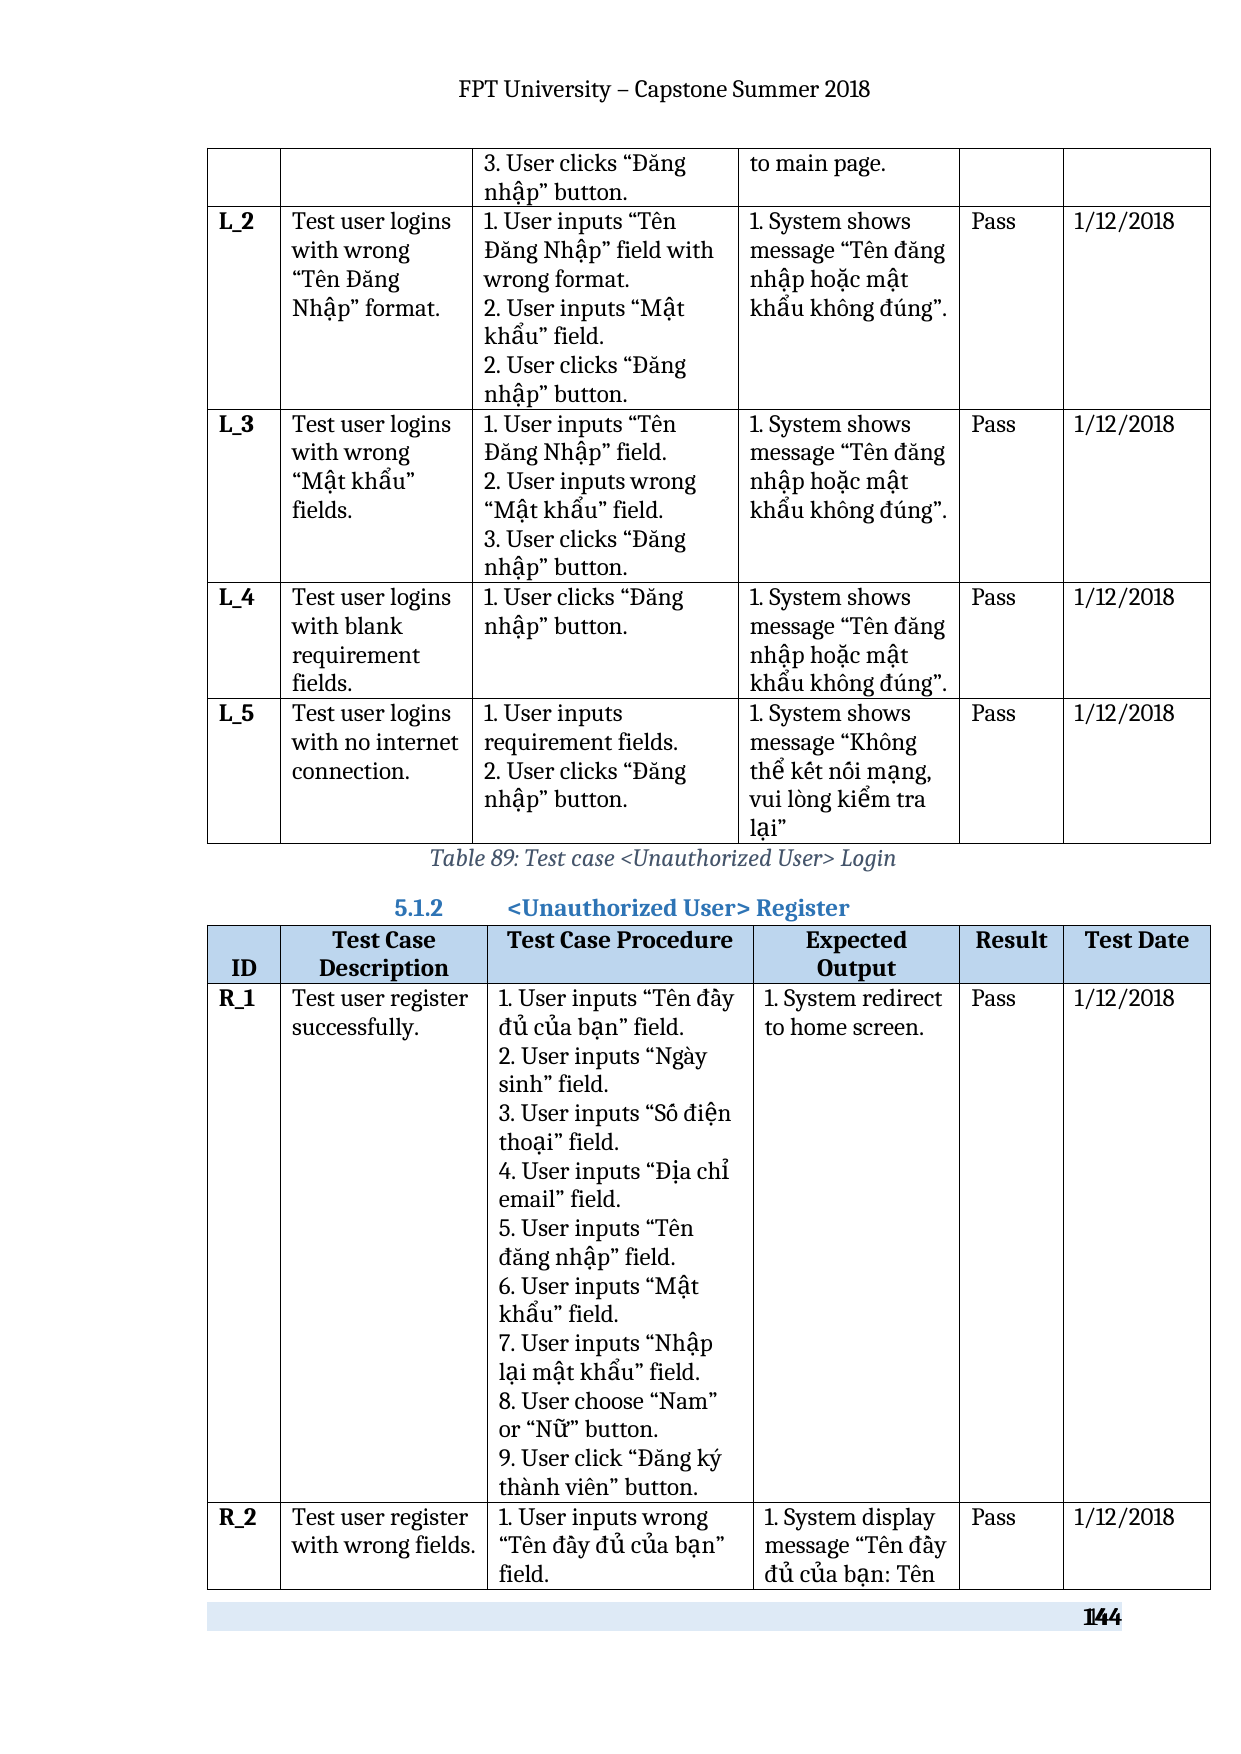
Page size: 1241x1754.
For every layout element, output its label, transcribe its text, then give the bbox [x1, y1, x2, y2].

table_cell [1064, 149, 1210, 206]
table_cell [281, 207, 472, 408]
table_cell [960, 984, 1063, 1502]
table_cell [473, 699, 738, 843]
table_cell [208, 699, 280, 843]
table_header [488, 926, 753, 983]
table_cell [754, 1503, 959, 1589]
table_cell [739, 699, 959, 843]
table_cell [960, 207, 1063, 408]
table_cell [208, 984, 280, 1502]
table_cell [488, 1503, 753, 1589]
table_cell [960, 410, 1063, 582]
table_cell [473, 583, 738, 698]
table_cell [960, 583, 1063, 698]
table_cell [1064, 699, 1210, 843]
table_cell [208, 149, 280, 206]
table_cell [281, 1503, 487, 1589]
subtitle 5.1.2 <Unauthorized User> Register [394, 893, 1122, 922]
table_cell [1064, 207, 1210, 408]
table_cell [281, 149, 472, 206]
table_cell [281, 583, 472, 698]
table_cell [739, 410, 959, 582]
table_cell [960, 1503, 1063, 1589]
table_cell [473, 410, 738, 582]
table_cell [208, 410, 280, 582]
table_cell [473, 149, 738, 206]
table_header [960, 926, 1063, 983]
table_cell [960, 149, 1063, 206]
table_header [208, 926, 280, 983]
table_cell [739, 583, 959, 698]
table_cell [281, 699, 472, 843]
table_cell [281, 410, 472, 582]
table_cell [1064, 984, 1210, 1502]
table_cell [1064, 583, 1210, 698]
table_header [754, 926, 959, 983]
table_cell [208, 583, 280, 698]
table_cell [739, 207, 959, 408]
text Table 89: Test case <Unauthorized User> Login [207, 844, 1122, 873]
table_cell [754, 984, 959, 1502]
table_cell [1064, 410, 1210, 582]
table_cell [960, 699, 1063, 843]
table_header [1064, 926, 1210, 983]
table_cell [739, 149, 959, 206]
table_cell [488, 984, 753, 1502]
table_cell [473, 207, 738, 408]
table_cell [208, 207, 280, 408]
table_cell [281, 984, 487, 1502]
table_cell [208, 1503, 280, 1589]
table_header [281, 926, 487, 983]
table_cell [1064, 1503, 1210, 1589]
